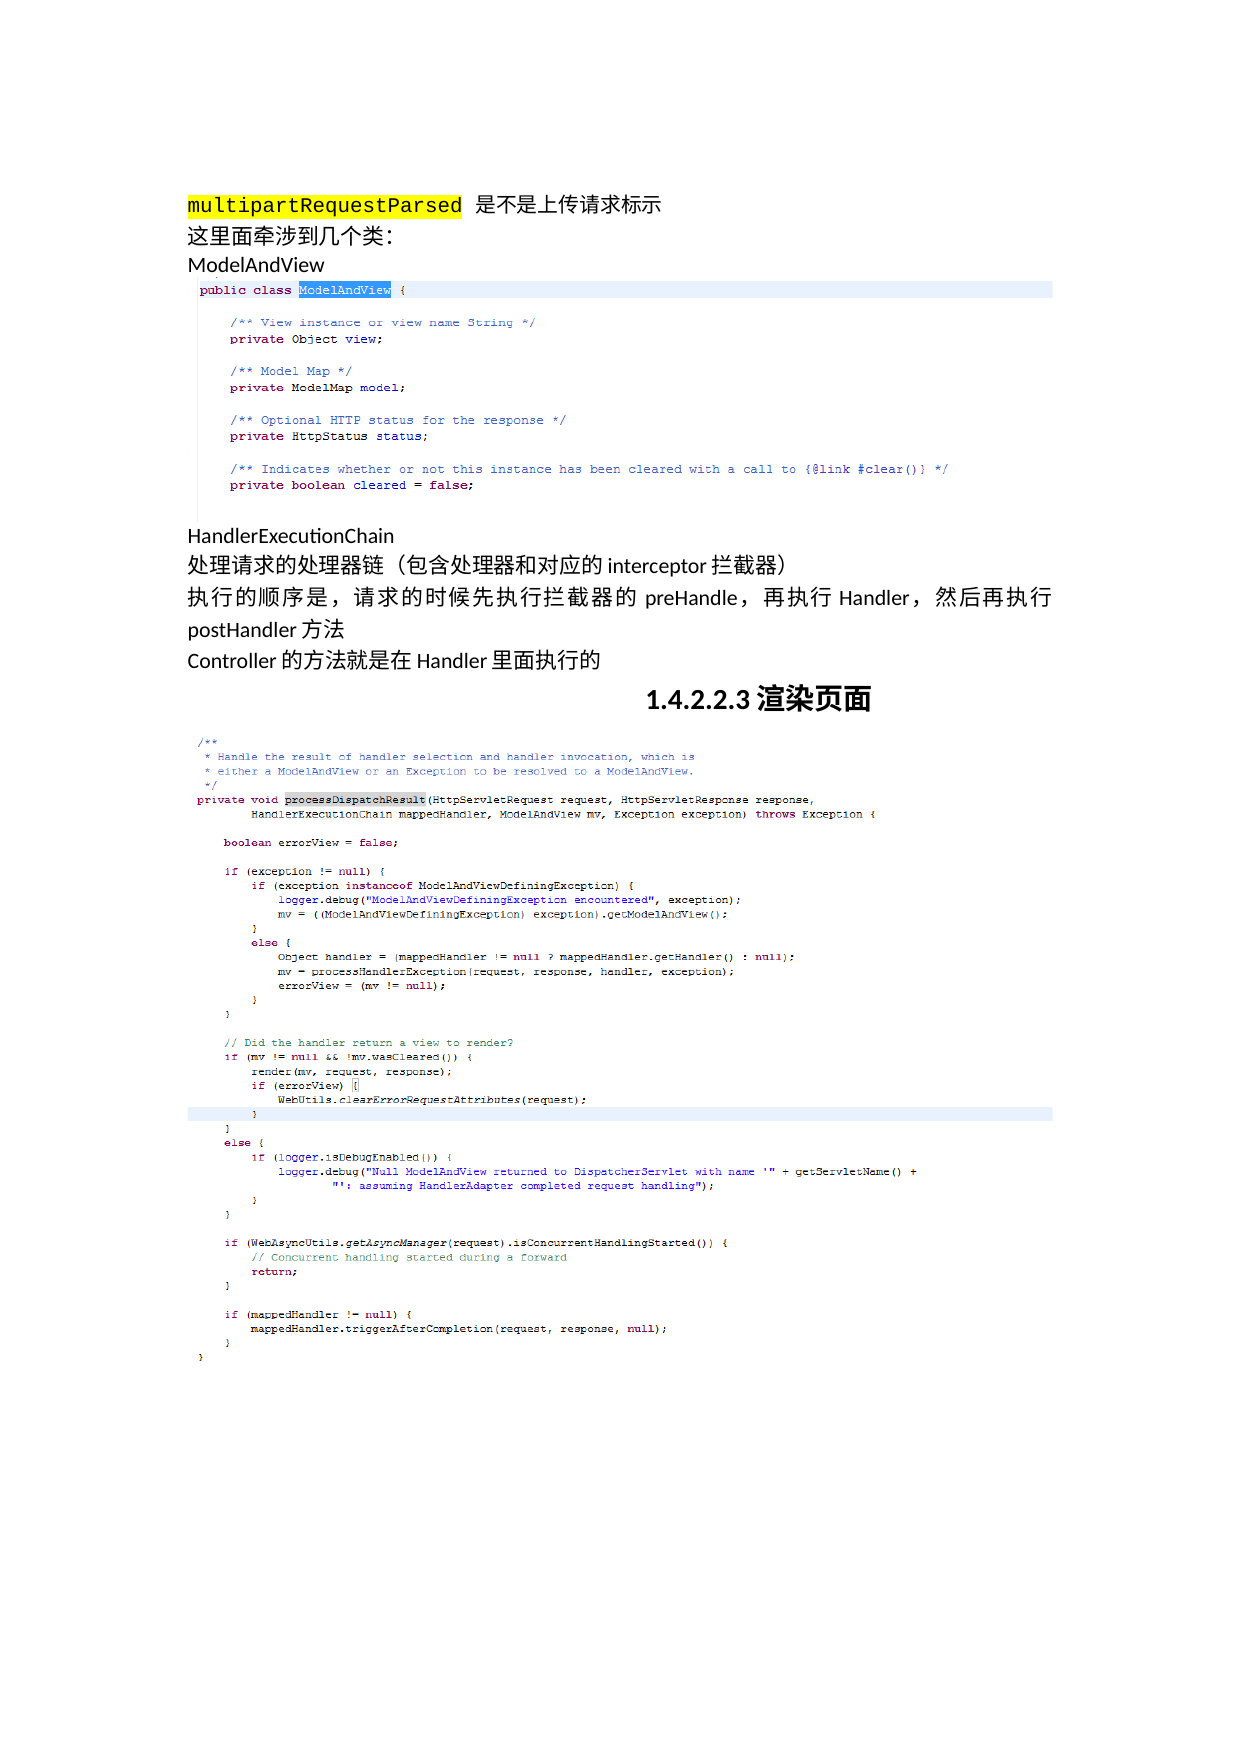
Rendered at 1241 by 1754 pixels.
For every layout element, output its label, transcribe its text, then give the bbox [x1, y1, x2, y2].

text HandlerExecutionChain [187, 522, 1053, 548]
text 处理请求的处理器链（包含处理器和对应的interceptor拦截器） [187, 548, 1053, 580]
text 这里面牵涉到几个类： [187, 219, 1053, 251]
text ModelAndView [187, 251, 1053, 277]
text multipartRequestParsed 是不是上传请求标示 [187, 189, 1053, 219]
picture [187, 277, 1053, 522]
text 执行的顺序是，请求的时候先执行拦截器的preHandle，再执行Handler，然后再执行postHandler方法 [187, 580, 1053, 643]
subtitle 渲染页面 [645, 675, 1053, 717]
picture [187, 738, 1053, 1366]
text Controller的方法就是在Handler里面执行的 [187, 643, 1053, 675]
